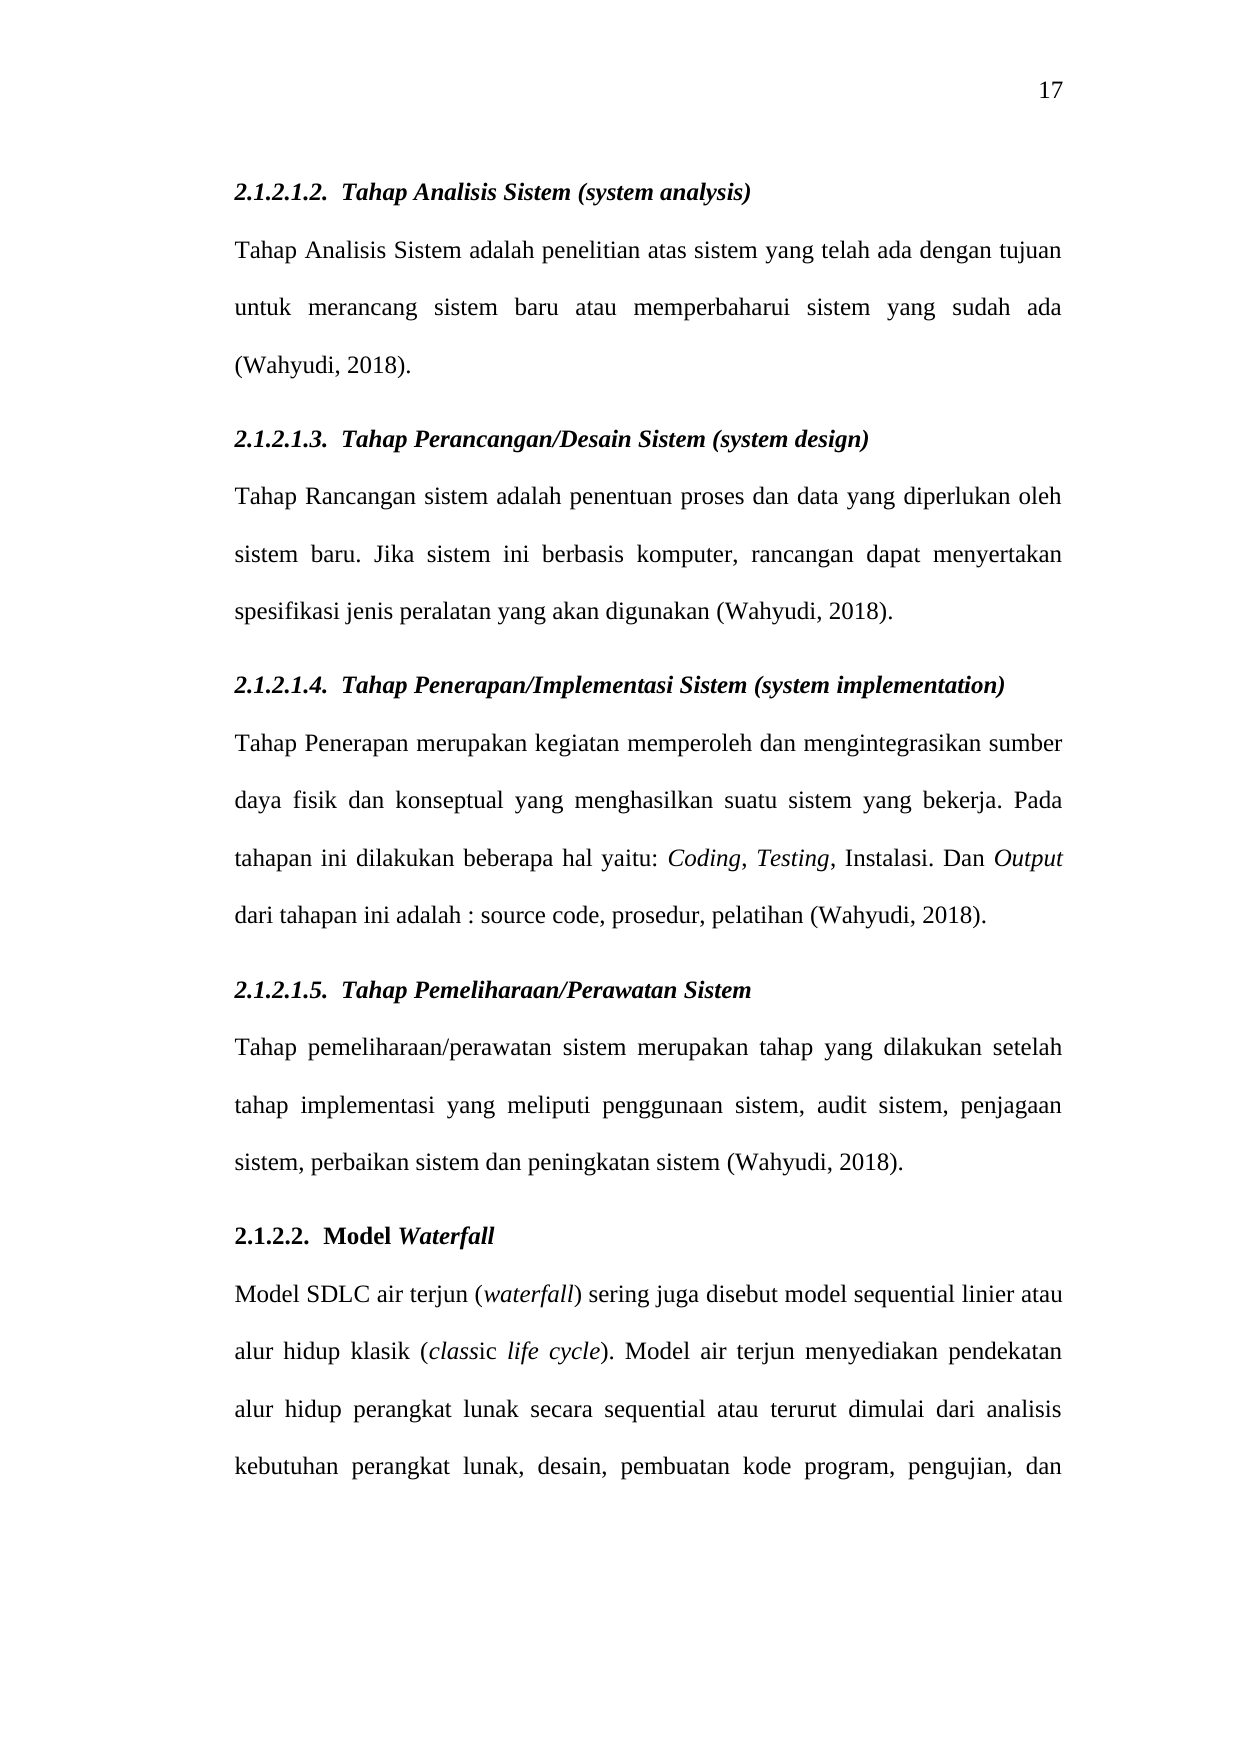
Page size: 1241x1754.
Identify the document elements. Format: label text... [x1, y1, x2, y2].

text Tahap Penerapan merupakan kegiatan memperoleh dan mengintegrasikan sumber daya fisik dan konseptual yang menghasilkan suatu sistem yang bekerja. Pada tahapan ini dilakukan beberapa hal yaitu: Coding, Testing, Instalasi. Dan Output dari tahapan ini adalah : source code, prosedur, pelatihan . [234, 728, 1063, 929]
subtitle Tahap Pemeliharaan/Perawatan Sistem [234, 975, 1063, 1003]
subtitle Tahap Penerapan/Implementasi Sistem (system implementation) [234, 671, 1063, 699]
subtitle Model Waterfall [234, 1221, 1063, 1250]
subtitle Tahap Perancangan/Desain Sistem (system design) [234, 424, 1063, 453]
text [234, 1279, 1063, 1480]
subtitle Tahap Analisis Sistem (system analysis) [234, 177, 1063, 206]
text Tahap Analisis Sistem adalah penelitian atas sistem yang telah ada dengan tujuan untuk merancang sistem baru atau memperbaharui sistem yang sudah ada . [234, 235, 1063, 378]
text Tahap Rancangan sistem adalah penentuan proses dan data yang diperlukan oleh sistem baru. Jika sistem ini berbasis komputer, rancangan dapat menyertakan spesifikasi jenis peralatan yang akan digunakan . [234, 481, 1063, 625]
text Tahap pemeliharaan/perawatan sistem merupakan tahap yang dilakukan setelah tahap implementasi yang meliputi penggunaan sistem, audit sistem, penjagaan sistem, perbaikan sistem dan peningkatan sistem . [234, 1032, 1063, 1176]
